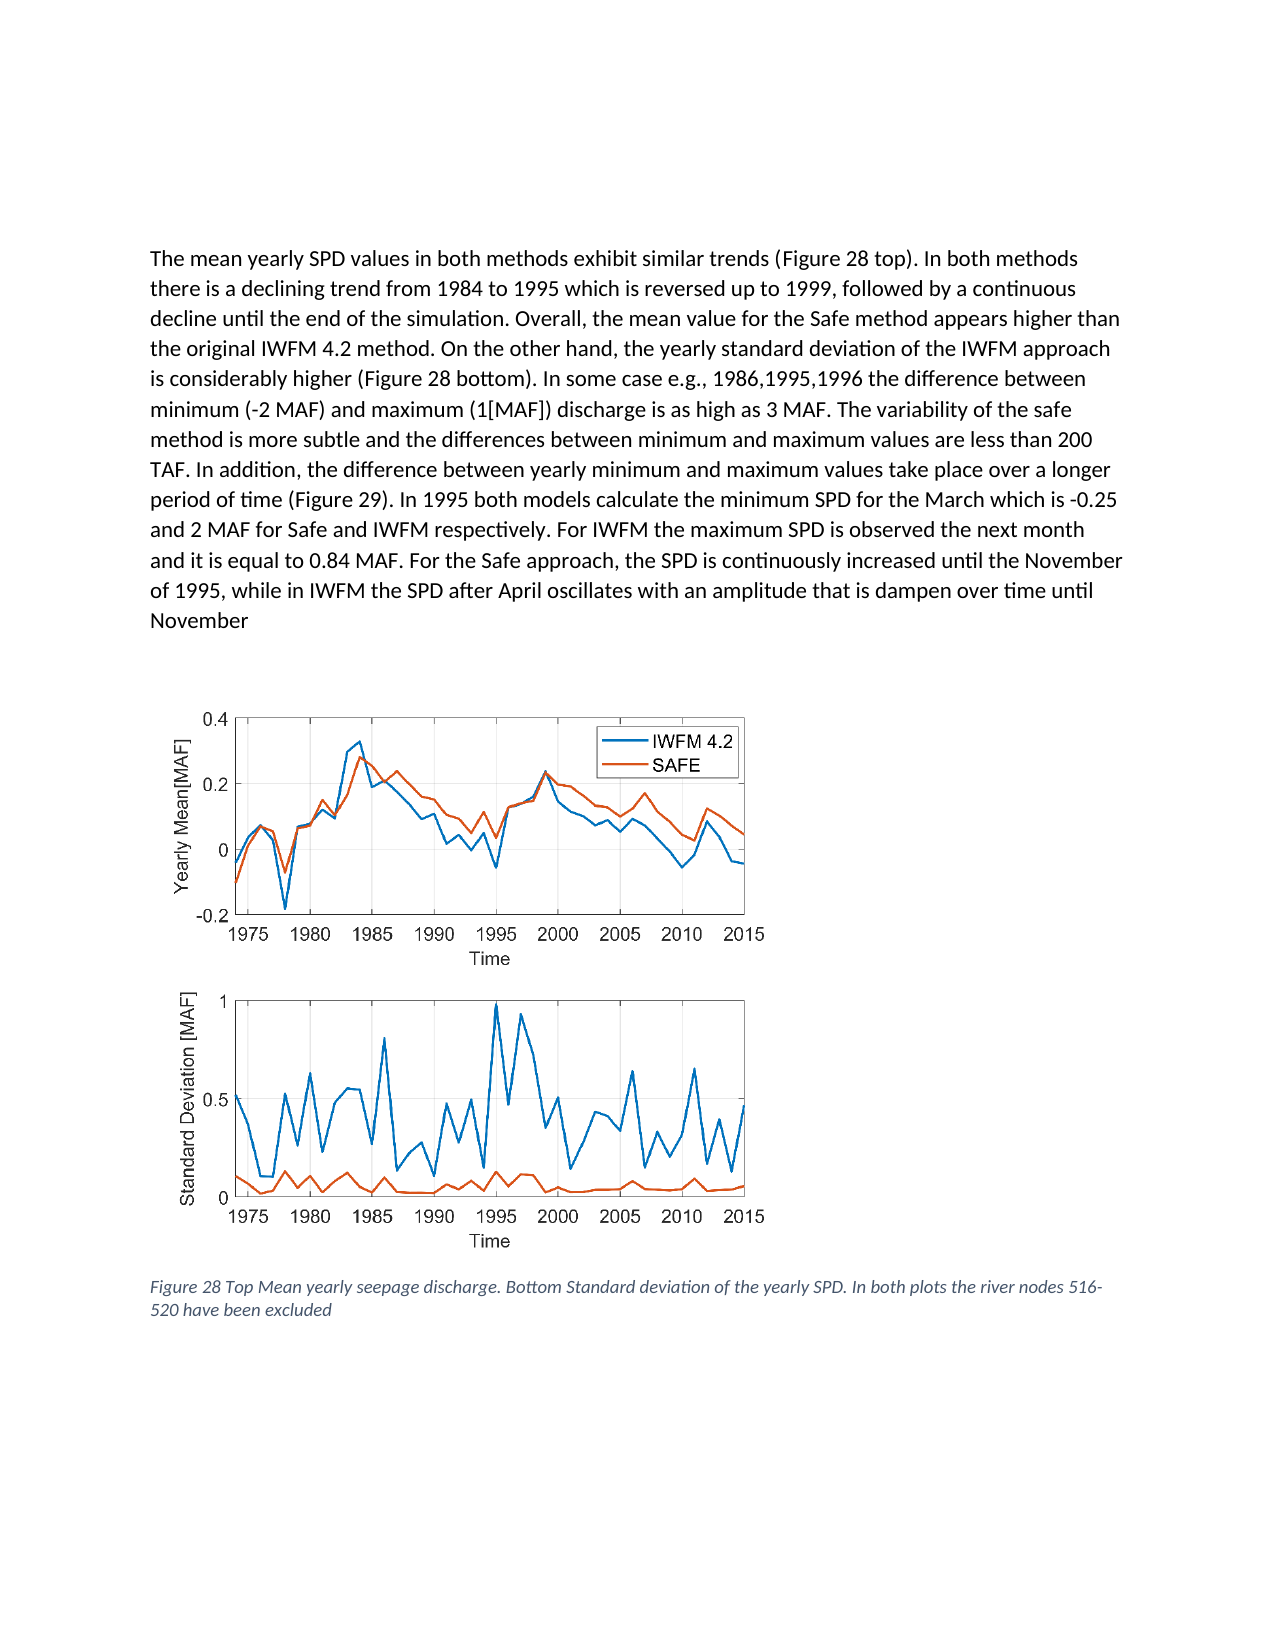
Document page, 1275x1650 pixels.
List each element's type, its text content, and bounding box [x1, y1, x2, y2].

picture [150, 700, 772, 1257]
text The mean yearly SPD values in both methods exhibit similar trends (Figure 15 top). In both methods there is a declining trend from 1984 to 1995 which is reversed up to 1999, followed by a continuous decline until the end of the simulation. Overall, the mean value for the Safe method appears higher than the original IWFM 4.2 method. On the other hand, the yearly standard deviation of the IWFM approach is considerably higher (Figure 15 bottom). In some case e.g., 1986,1995,1996 the difference between minimum (-2 MAF) and maximum (1[MAF]) discharge is as high as 3 MAF. The variability of the safe method is more subtle and the differences between minimum and maximum values are less than 200 TAF. In addition, the difference between yearly minimum and maximum values take place over a longer period of time (Figure 16). In 1995 both models calculate the minimum SPD for the March which is -0.25 and 2 MAF for Safe and IWFM respectively. For IWFM the maximum SPD is observed the next month and it is equal to 0.84 MAF. For the Safe approach, the SPD is continuously increased until the November of 1995, while in IWFM the SPD after April oscillates with an amplitude that is dampen over time until November [150, 244, 1125, 634]
